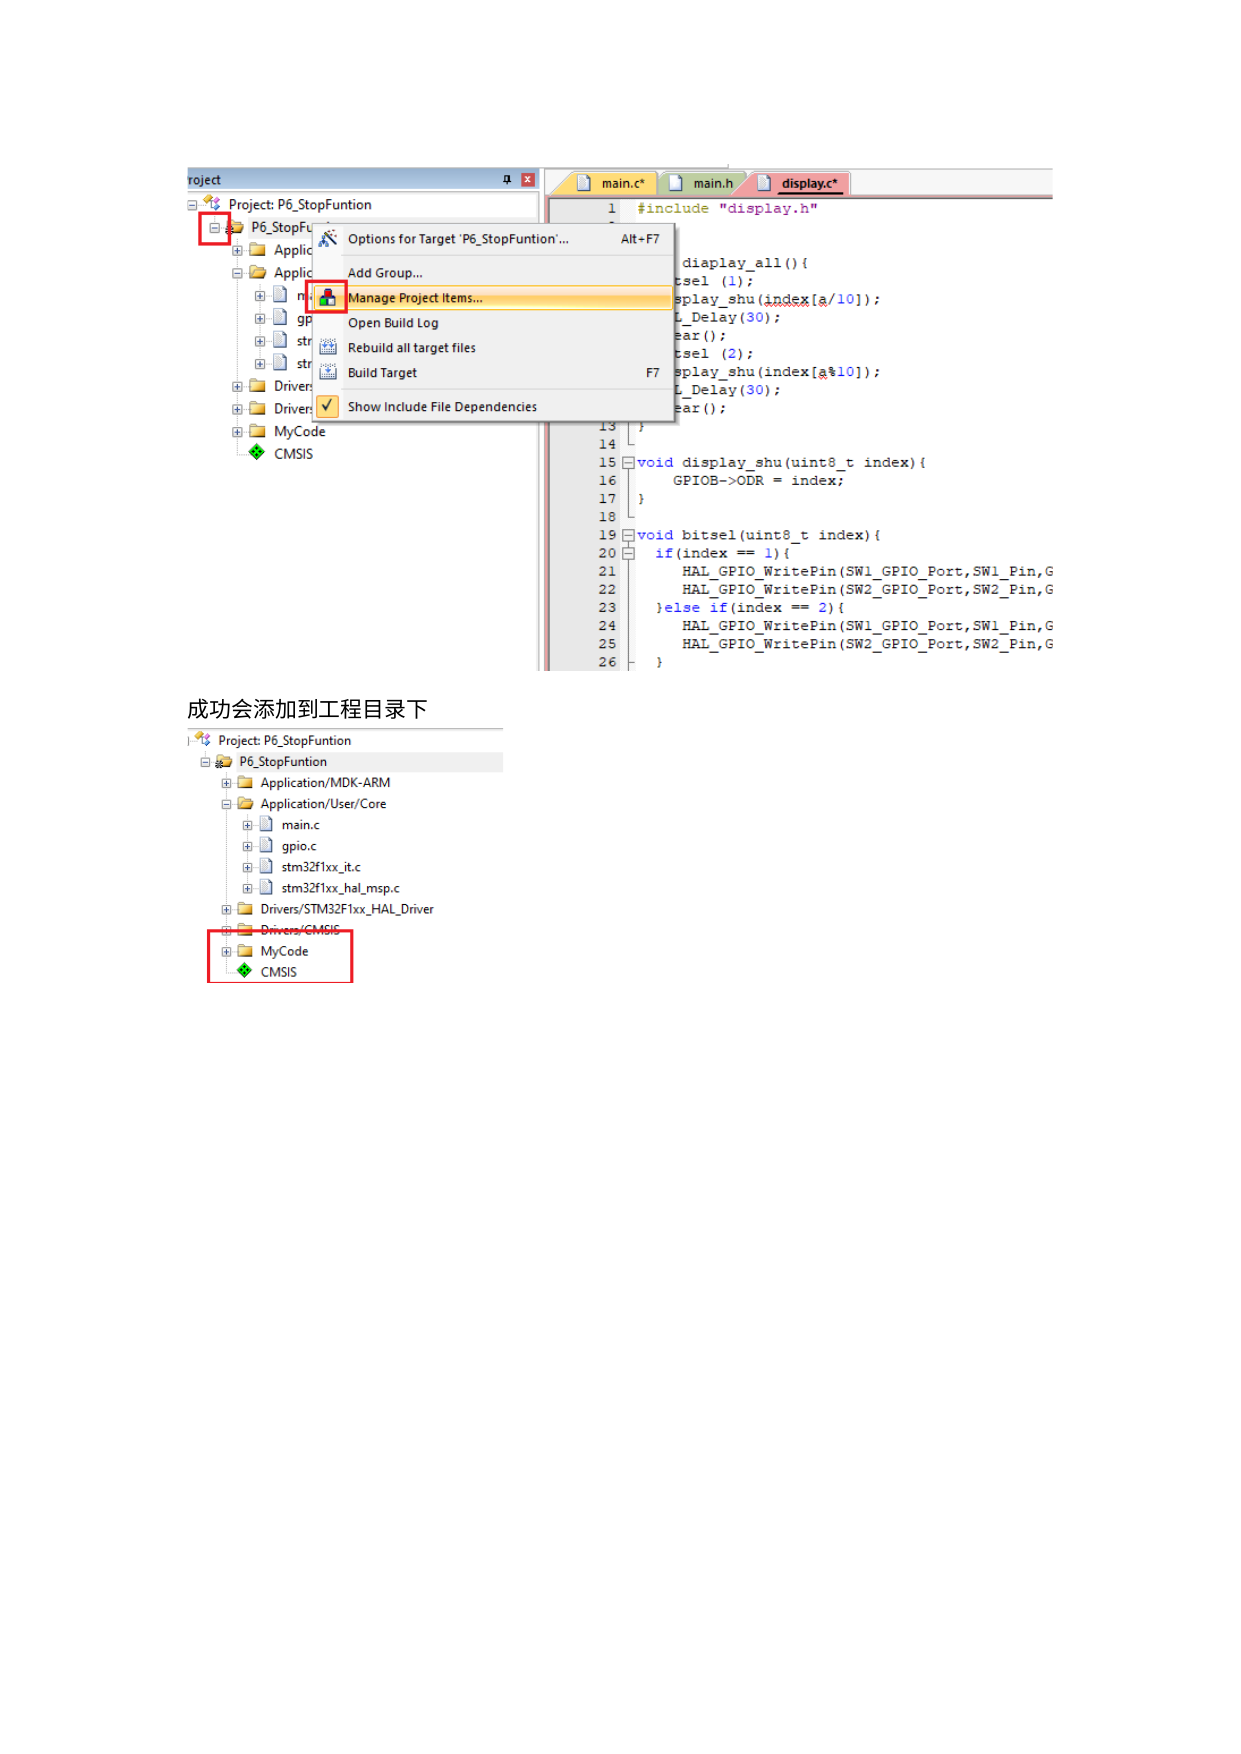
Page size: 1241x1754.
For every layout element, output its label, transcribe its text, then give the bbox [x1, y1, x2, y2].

text 成功会添加到工程目录下 [187, 689, 1053, 727]
picture [187, 727, 504, 983]
picture [187, 164, 1053, 671]
